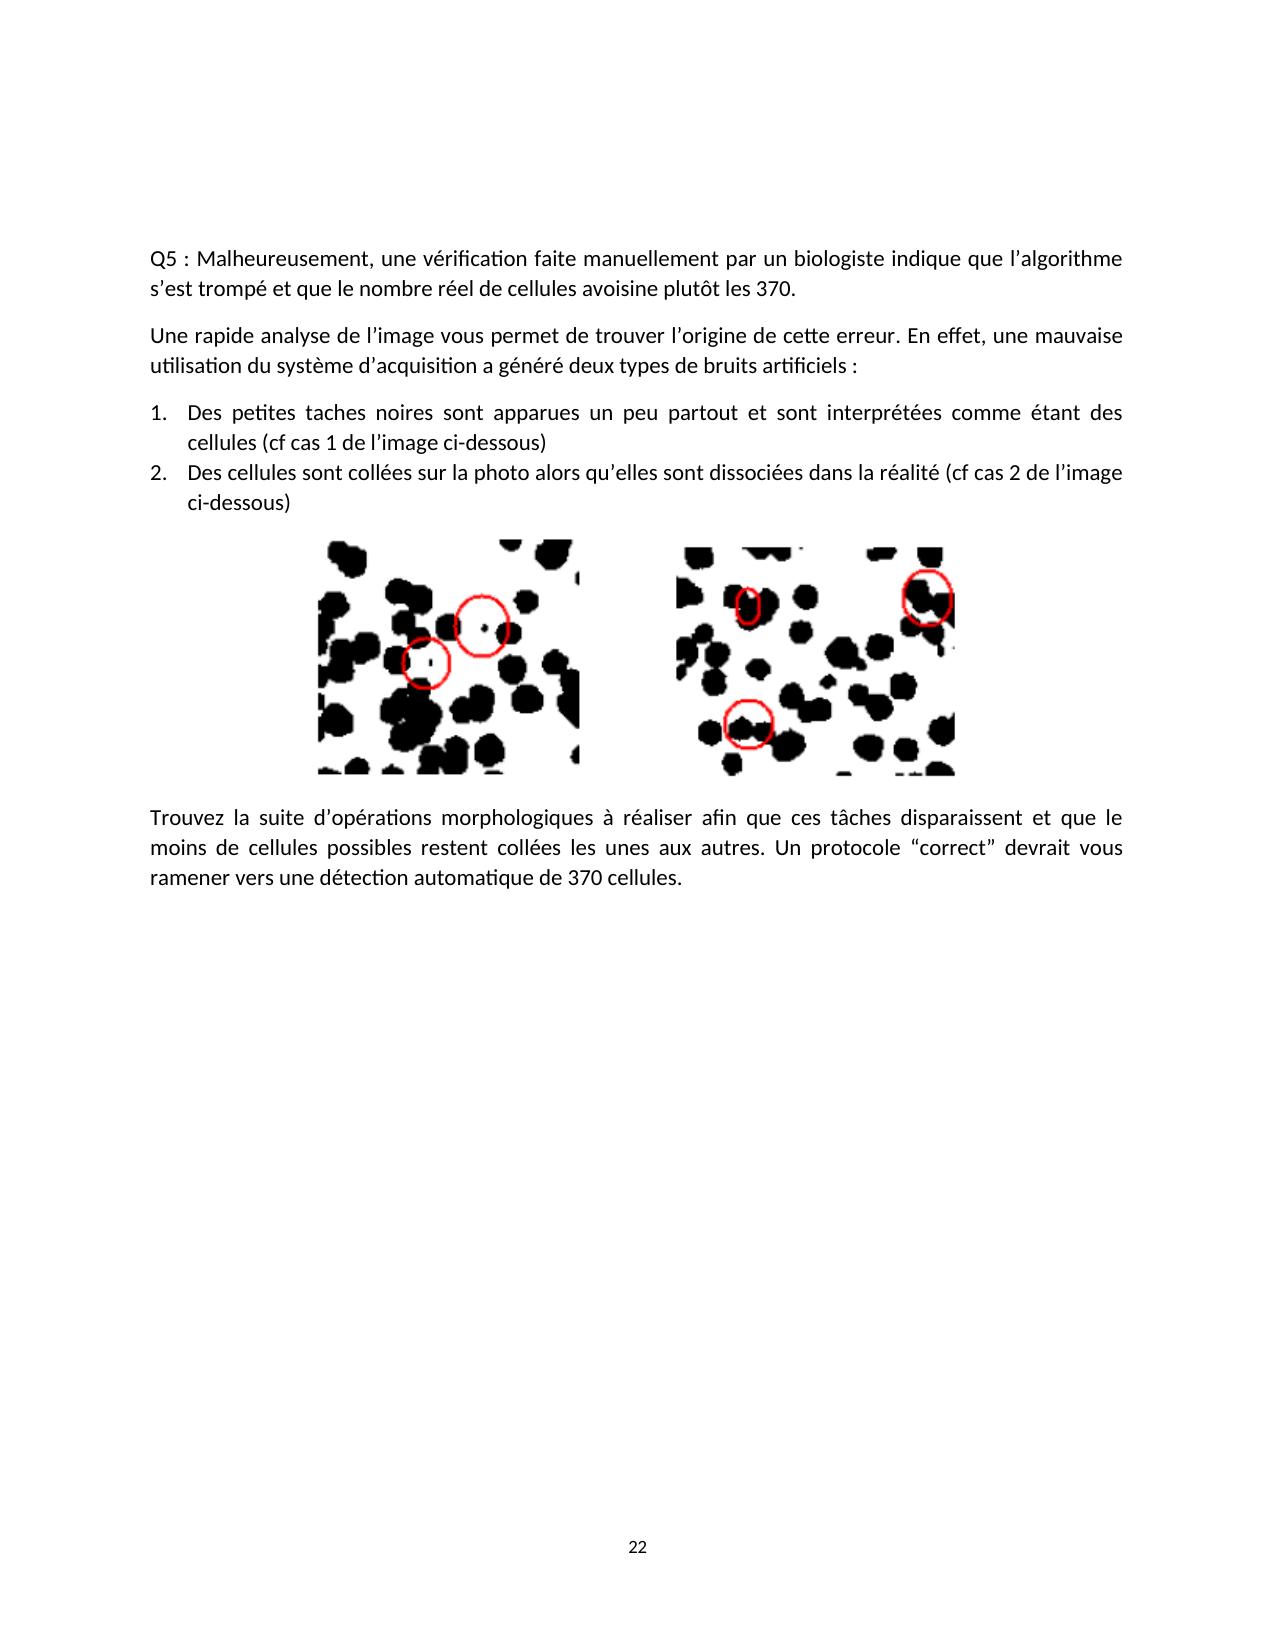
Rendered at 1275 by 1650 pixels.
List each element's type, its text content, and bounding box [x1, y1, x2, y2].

list Des petites taches noires sont apparues un peu partout et sont interprétées comme étant des cellules (cf cas 1 de l’image ci-dessous) [150, 398, 1125, 456]
text Q5 : Malheureusement, une vérification faite manuellement par un biologiste indique que l’algorithme s’est trompé et que le nombre réel de cellules avoisine plutôt les 370. [150, 244, 1125, 302]
list Des cellules sont collées sur la photo alors qu’elles sont dissociées dans la réalité (cf cas 2 de l’image ci-dessous) [150, 458, 1125, 517]
text Trouvez la suite d’opérations morphologiques à réaliser afin que ces tâches disparaissent et que le moins de cellules possibles restent collées les unes aux autres. Un protocole “correct” devrait vous ramener vers une détection automatique de 370 cellules. [150, 803, 1125, 891]
picture [309, 535, 966, 784]
text Une rapide analyse de l’image vous permet de trouver l’origine de cette erreur. En effet, une mauvaise utilisation du système d’acquisition a généré deux types de bruits artificiels : [150, 321, 1125, 379]
